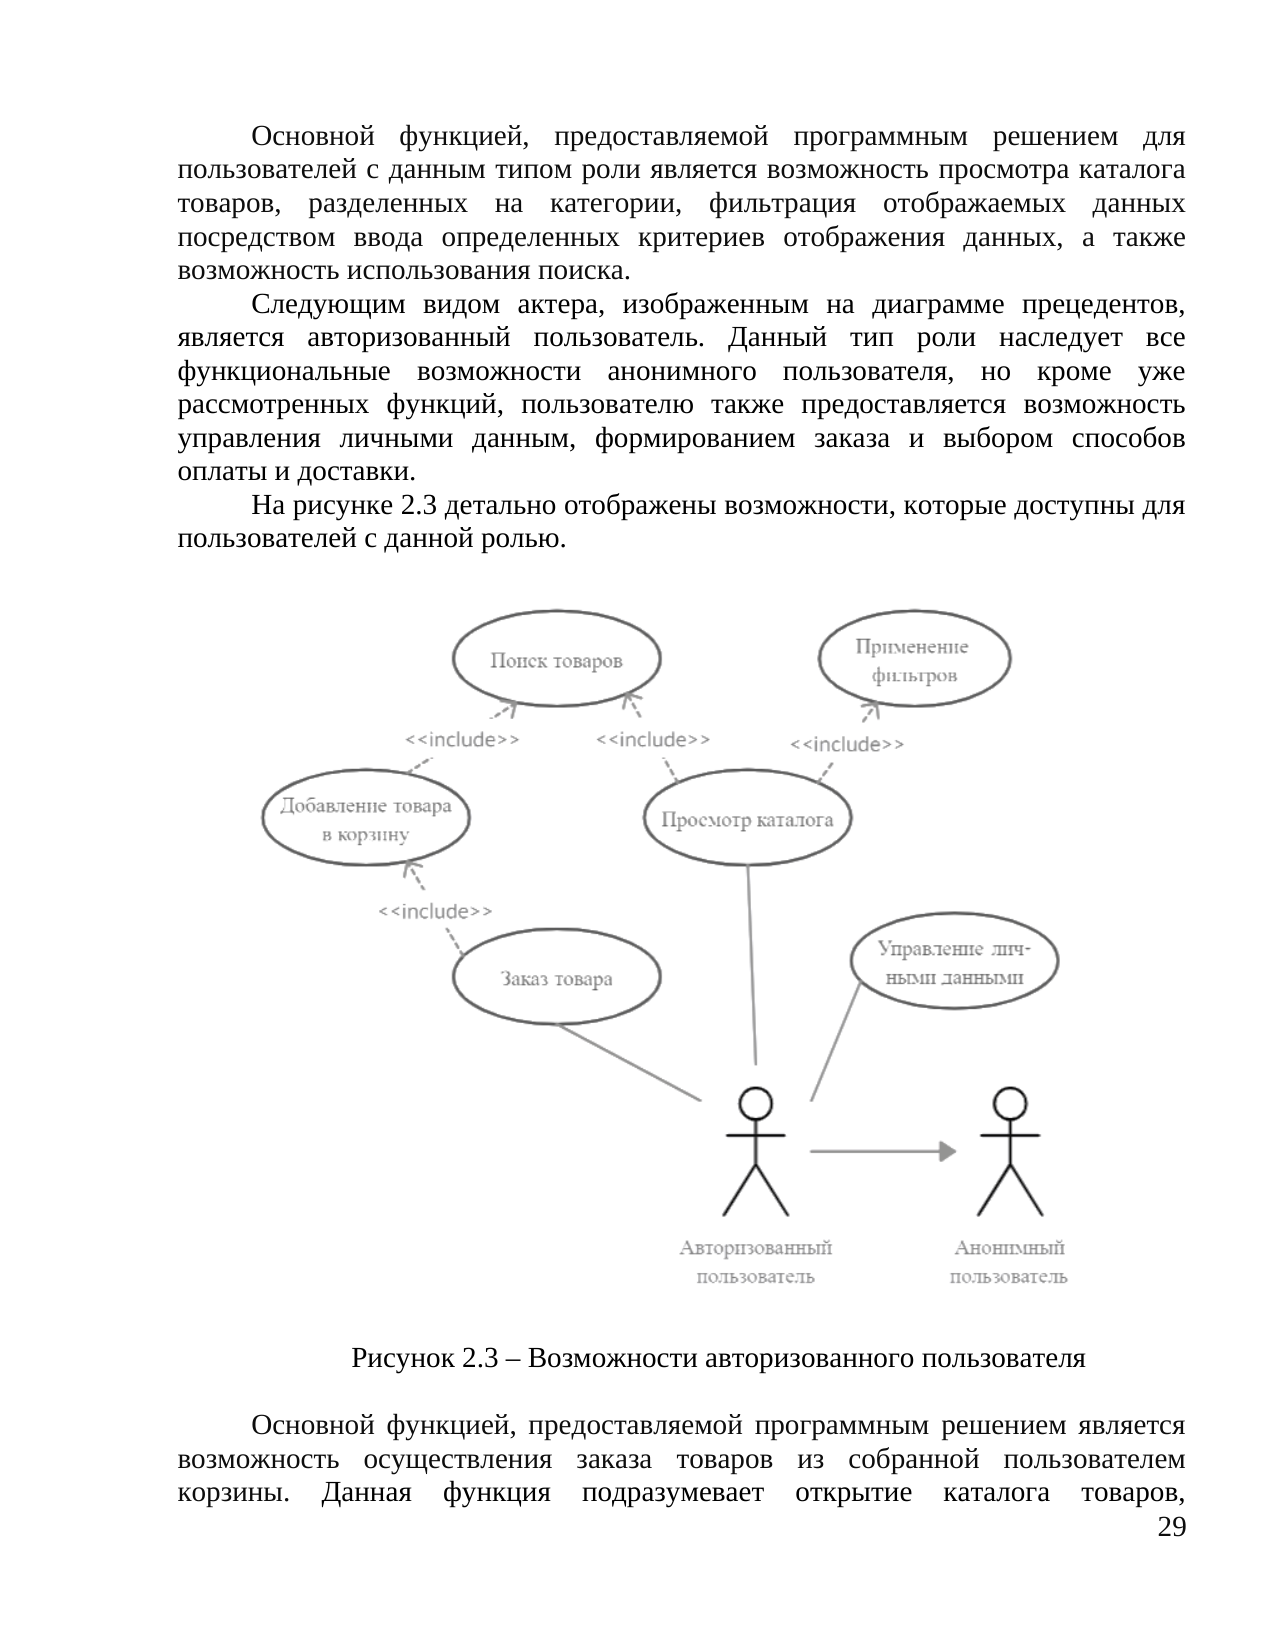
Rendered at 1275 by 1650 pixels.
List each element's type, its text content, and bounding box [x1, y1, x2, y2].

text Основной функцией, предоставляемой программным решением для пользователей с данным типом роли является возможность просмотра каталога товаров, разделенных на категории, фильтрация отображаемых данных посредством ввода определенных критериев отображения данных, а также возможность использования поиска. [177, 118, 1186, 286]
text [177, 1407, 1186, 1508]
picture [253, 587, 1110, 1307]
text На рисунке 2.3 детально отображены возможности, которые доступны для пользователей с данной ролью. [177, 487, 1186, 554]
text Следующим видом актера, изображенным на диаграмме прецедентов, является авторизованный пользователь. Данный тип роли наследует все функциональные возможности анонимного пользователя, но кроме уже рассмотренных функций, пользователю также предоставляется возможность управления личными данным, формированием заказа и выбором способов оплаты и доставки. [177, 286, 1186, 487]
text Рисунок 2.3 – Возможности авторизованного пользователя [177, 1340, 1186, 1374]
